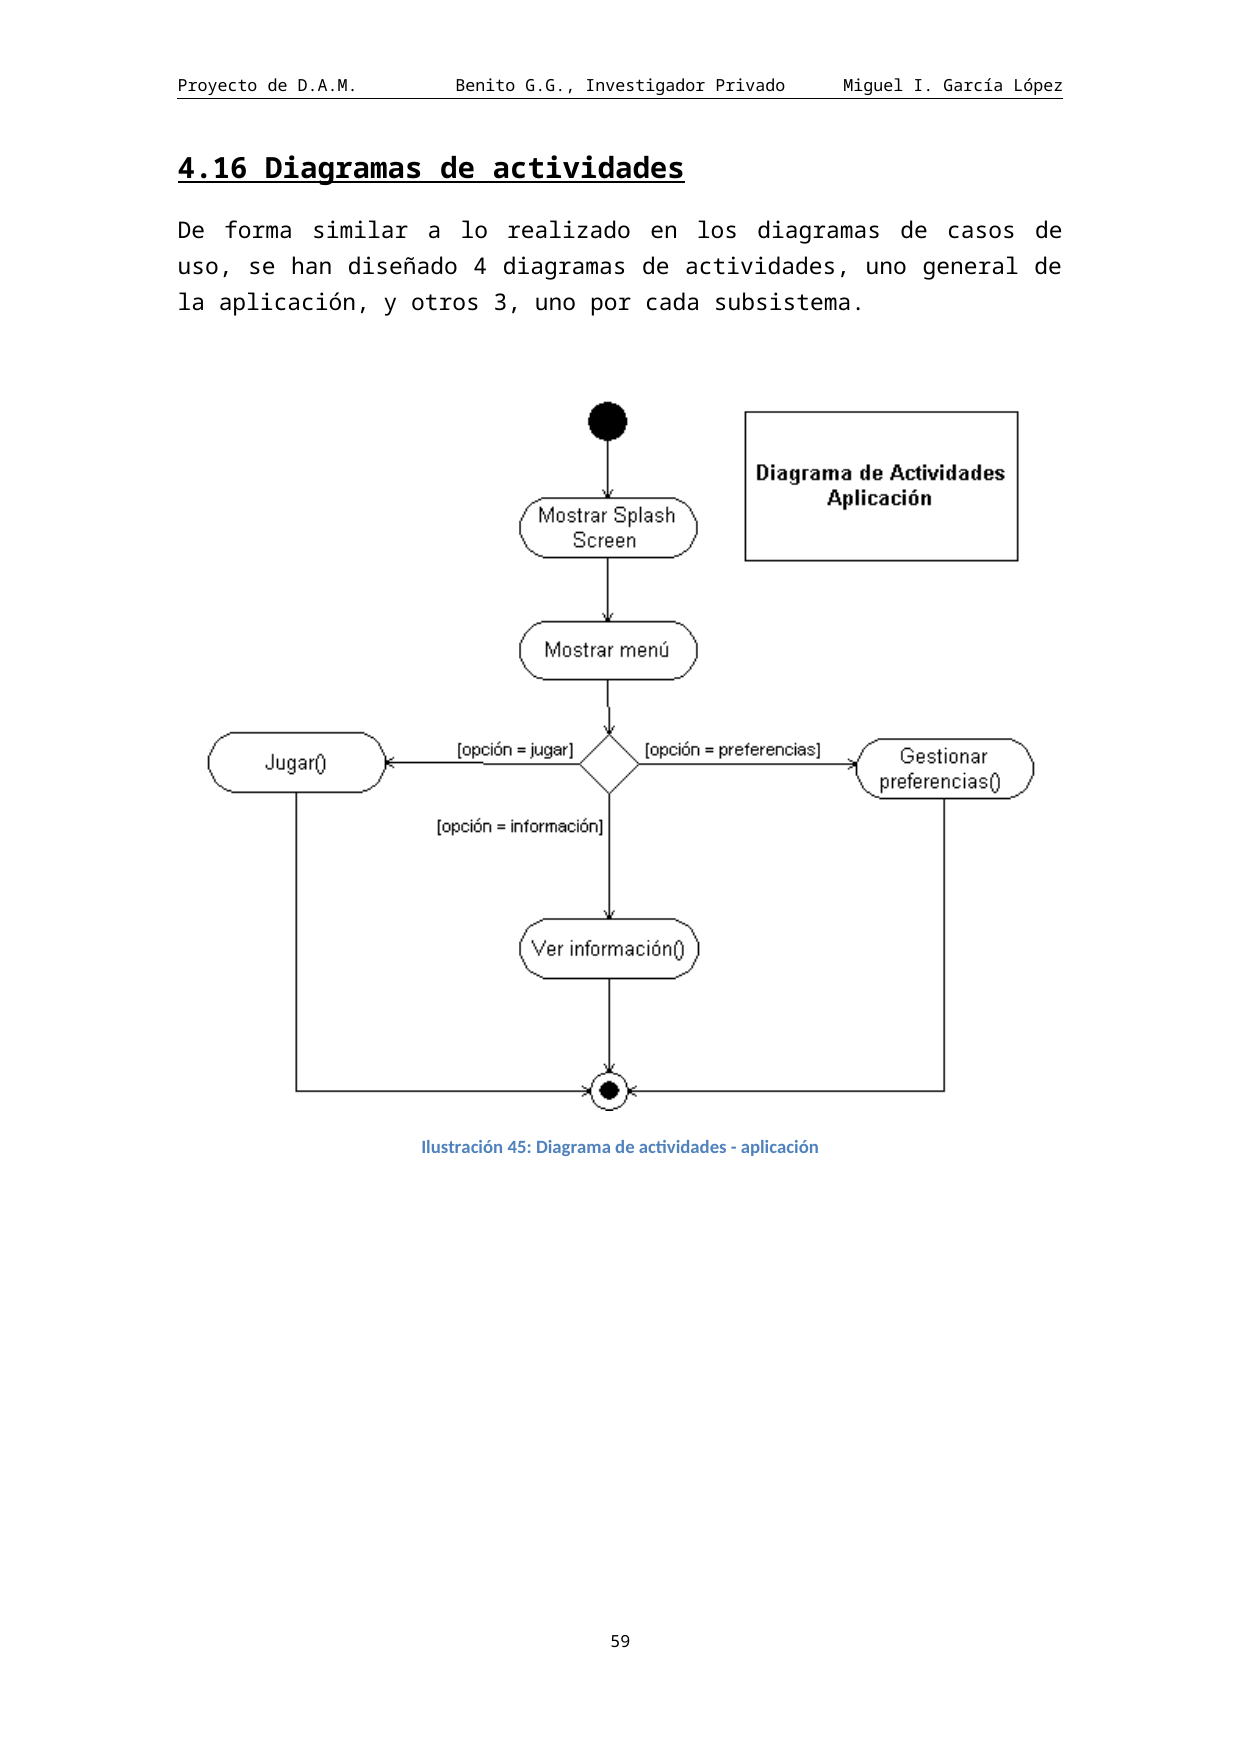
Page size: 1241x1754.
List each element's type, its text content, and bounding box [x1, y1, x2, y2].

text De forma similar a lo realizado en los diagramas de casos de uso, se han diseñado 4 diagramas de actividades, uno general de la aplicación, y otros 3, uno por cada subsistema. [177, 214, 1063, 317]
picture [205, 399, 1035, 1111]
text 4.16 Diagramas de actividades [177, 148, 1063, 187]
